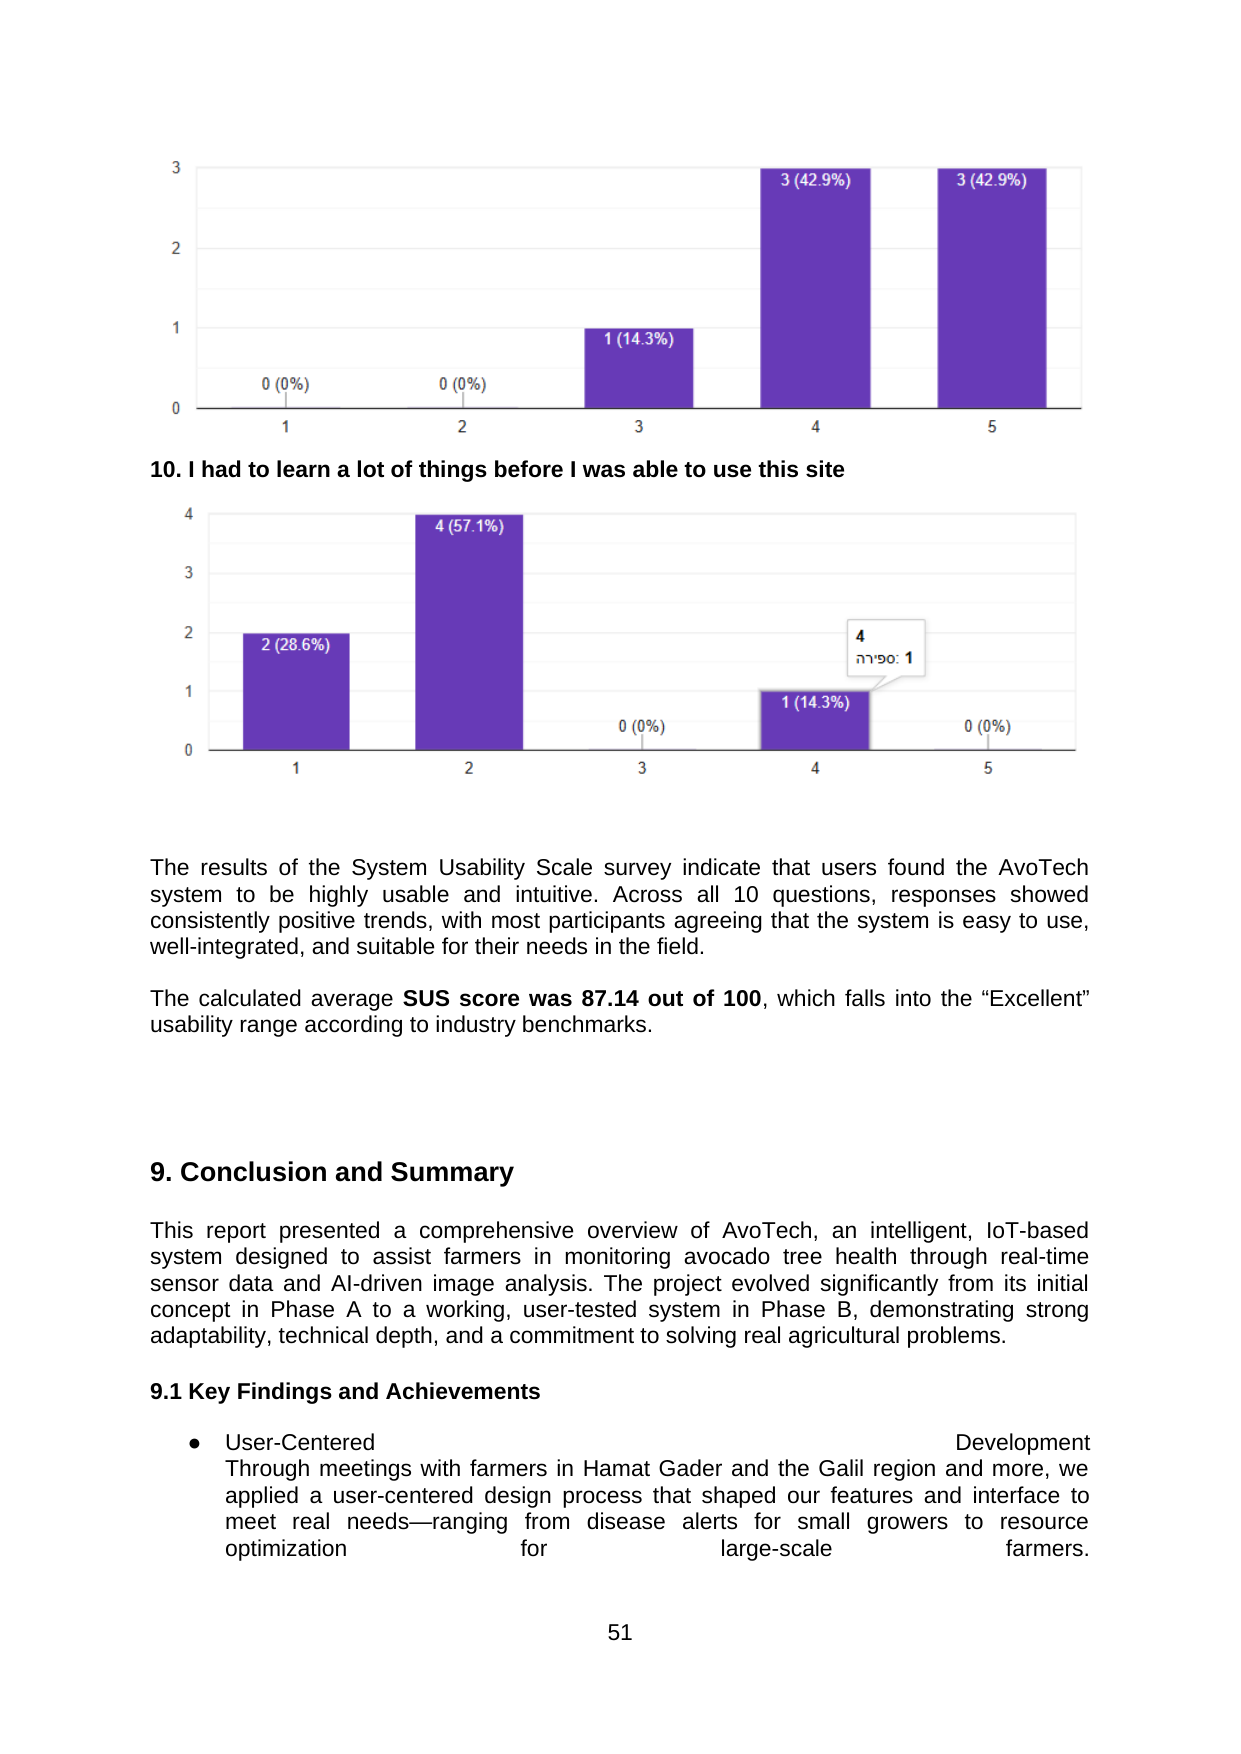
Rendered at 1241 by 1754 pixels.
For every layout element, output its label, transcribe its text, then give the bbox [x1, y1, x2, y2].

picture [150, 150, 1091, 452]
text The results of the System Usability Scale survey indicate that users found the AvoTech system to be highly usable and intuitive. Across all 10 questions, responses showed consistently positive trends, with most participants agreeing that the system is easy to use, well-integrated, and suitable for their needs in the field. [150, 854, 1090, 960]
picture [150, 486, 1091, 793]
subtitle 9.1 Key Findings and Achievements [150, 1378, 1090, 1404]
subtitle 9. Conclusion and Summary [150, 1156, 1090, 1187]
text The calculated average SUS score was 87.14 out of 100, which falls into the “Excellent” usability range according to industry benchmarks. [150, 985, 1090, 1037]
text This report presented a comprehensive overview of AvoTech, an intelligent, IoT-based system designed to assist farmers in monitoring avocado tree health through real-time sensor data and AI-driven image analysis. The project evolved significantly from its initial concept in Phase A to a working, user-tested system in Phase B, demonstrating strong adaptability, technical depth, and a commitment to solving real agricultural problems. [150, 1217, 1090, 1348]
text 10. I had to learn a lot of things before I was able to use this site [150, 456, 1090, 482]
list User-Centered Development Through meetings with farmers in Hamat Gader and the Galil region and more, we applied a user-centered design process that shaped our features and interface to meet real needs—ranging from disease alerts for small growers to resource optimization for large-scale farmers. [187, 1429, 1090, 1587]
